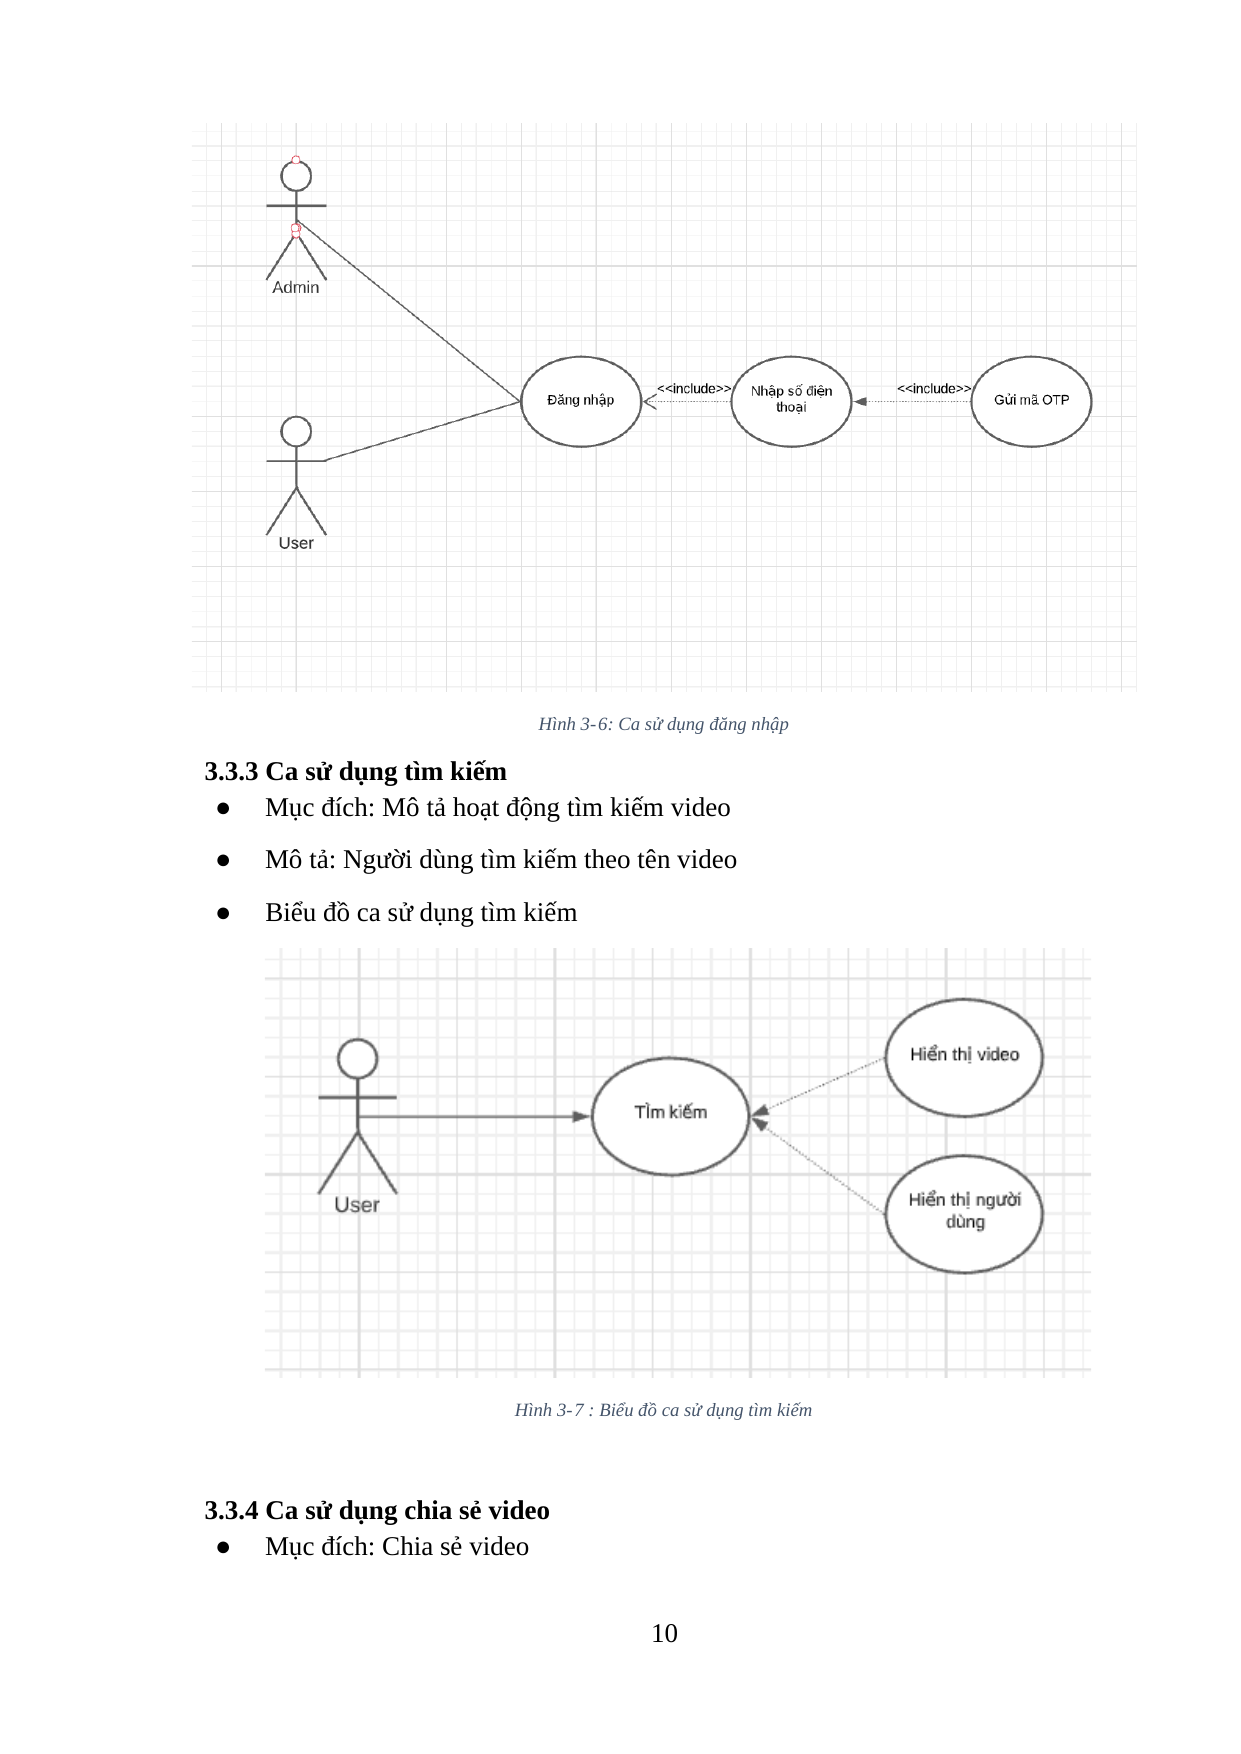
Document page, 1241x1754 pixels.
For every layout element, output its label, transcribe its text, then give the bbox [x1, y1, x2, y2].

picture [264, 948, 1092, 1378]
subtitle 3.3.4 Ca sử dụng chia sẻ video [204, 1494, 1152, 1525]
text ● Mô tả: Người dùng tìm kiếm theo tên video [215, 843, 1152, 874]
subtitle 3.3.3 Ca sử dụng tìm kiếm [204, 755, 1152, 786]
text ● Biểu đồ ca sử dụng tìm kiếm [215, 896, 1152, 927]
text ● Mục đích: Mô tả hoạt động tìm kiếm video [215, 791, 1152, 822]
picture [191, 123, 1137, 692]
text ● Mục đích: Chia sẻ video [215, 1530, 1152, 1561]
